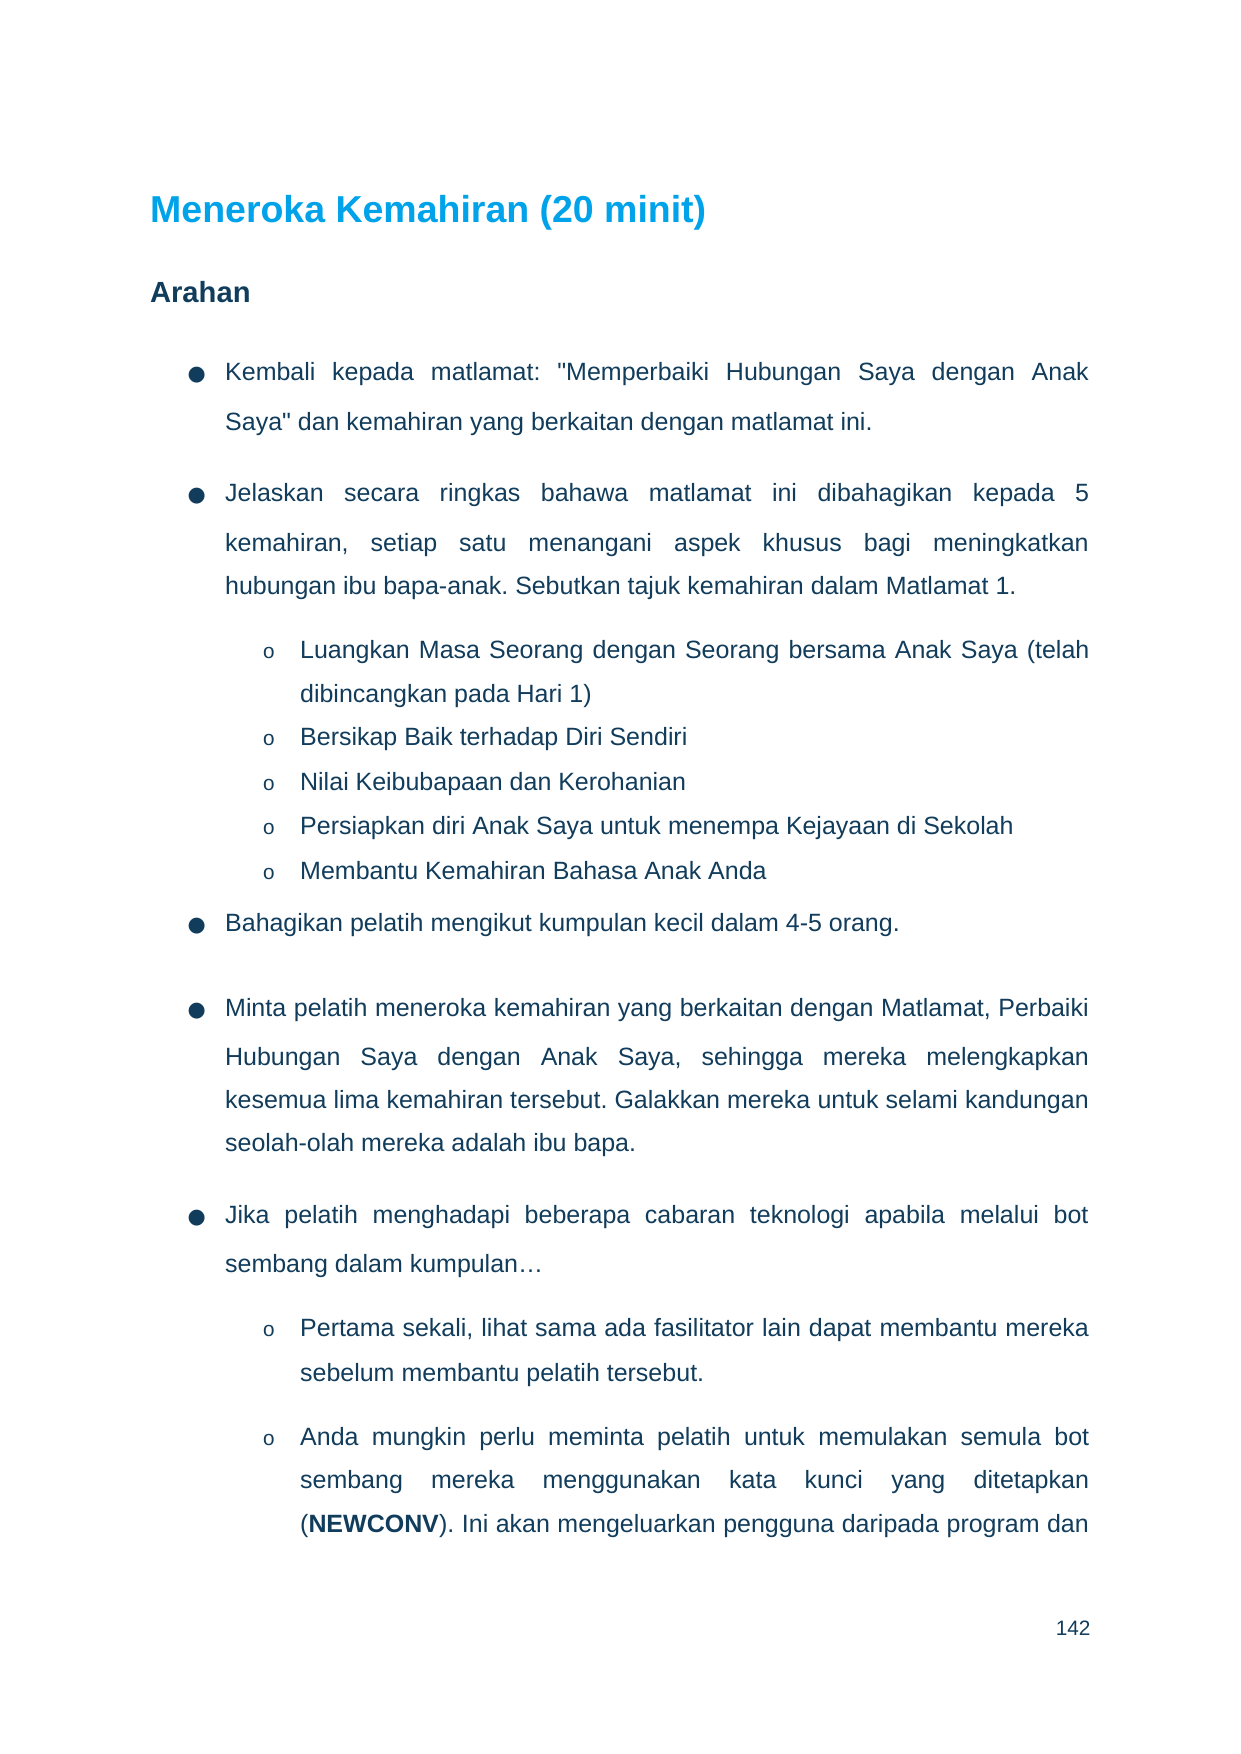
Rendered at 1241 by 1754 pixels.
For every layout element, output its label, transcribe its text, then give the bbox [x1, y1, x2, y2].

list Jika pelatih menghadapi beberapa cabaran teknologi apabila melalui bot sembang dalam kumpulan… [187, 1192, 1090, 1278]
list Minta pelatih meneroka kemahiran yang berkaitan dengan Matlamat, Perbaiki Hubungan Saya dengan Anak Saya, sehingga mereka melengkapkan kesemua lima kemahiran tersebut. Galakkan mereka untuk selami kandungan seolah-olah mereka adalah ibu bapa. [187, 985, 1090, 1157]
subtitle Meneroka Kemahiran (20 minit) [150, 187, 1090, 231]
list Pertama sekali, lihat sama ada fasilitator lain dapat membantu mereka sebelum membantu pelatih tersebut. [262, 1313, 1090, 1386]
list Luangkan Masa Seorang dengan Seorang bersama Anak Saya (telah dibincangkan pada Hari 1) [262, 635, 1090, 708]
list Jelaskan secara ringkas bahawa matlamat ini dibahagikan kepada 5 kemahiran, setiap satu menangani aspek khusus bagi meningkatkan hubungan ibu bapa-anak. Sebutkan tajuk kemahiran dalam Matlamat 1. [187, 471, 1090, 600]
list Bahagikan pelatih mengikut kumpulan kecil dalam 4-5 orang. [187, 900, 1090, 943]
list Kembali kepada matlamat: "Memperbaiki Hubungan Saya dengan Anak Saya" dan kemahiran yang berkaitan dengan matlamat ini. [187, 350, 1090, 436]
list Persiapkan diri Anak Saya untuk menempa Kejayaan di Sekolah [262, 811, 1090, 841]
list Bersikap Baik terhadap Diri Sendiri [262, 722, 1090, 752]
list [262, 1421, 1090, 1537]
list Membantu Kemahiran Bahasa Anak Anda [262, 856, 1090, 885]
subtitle Arahan [150, 274, 1090, 308]
list Nilai Keibubapaan dan Kerohanian [262, 767, 1090, 796]
